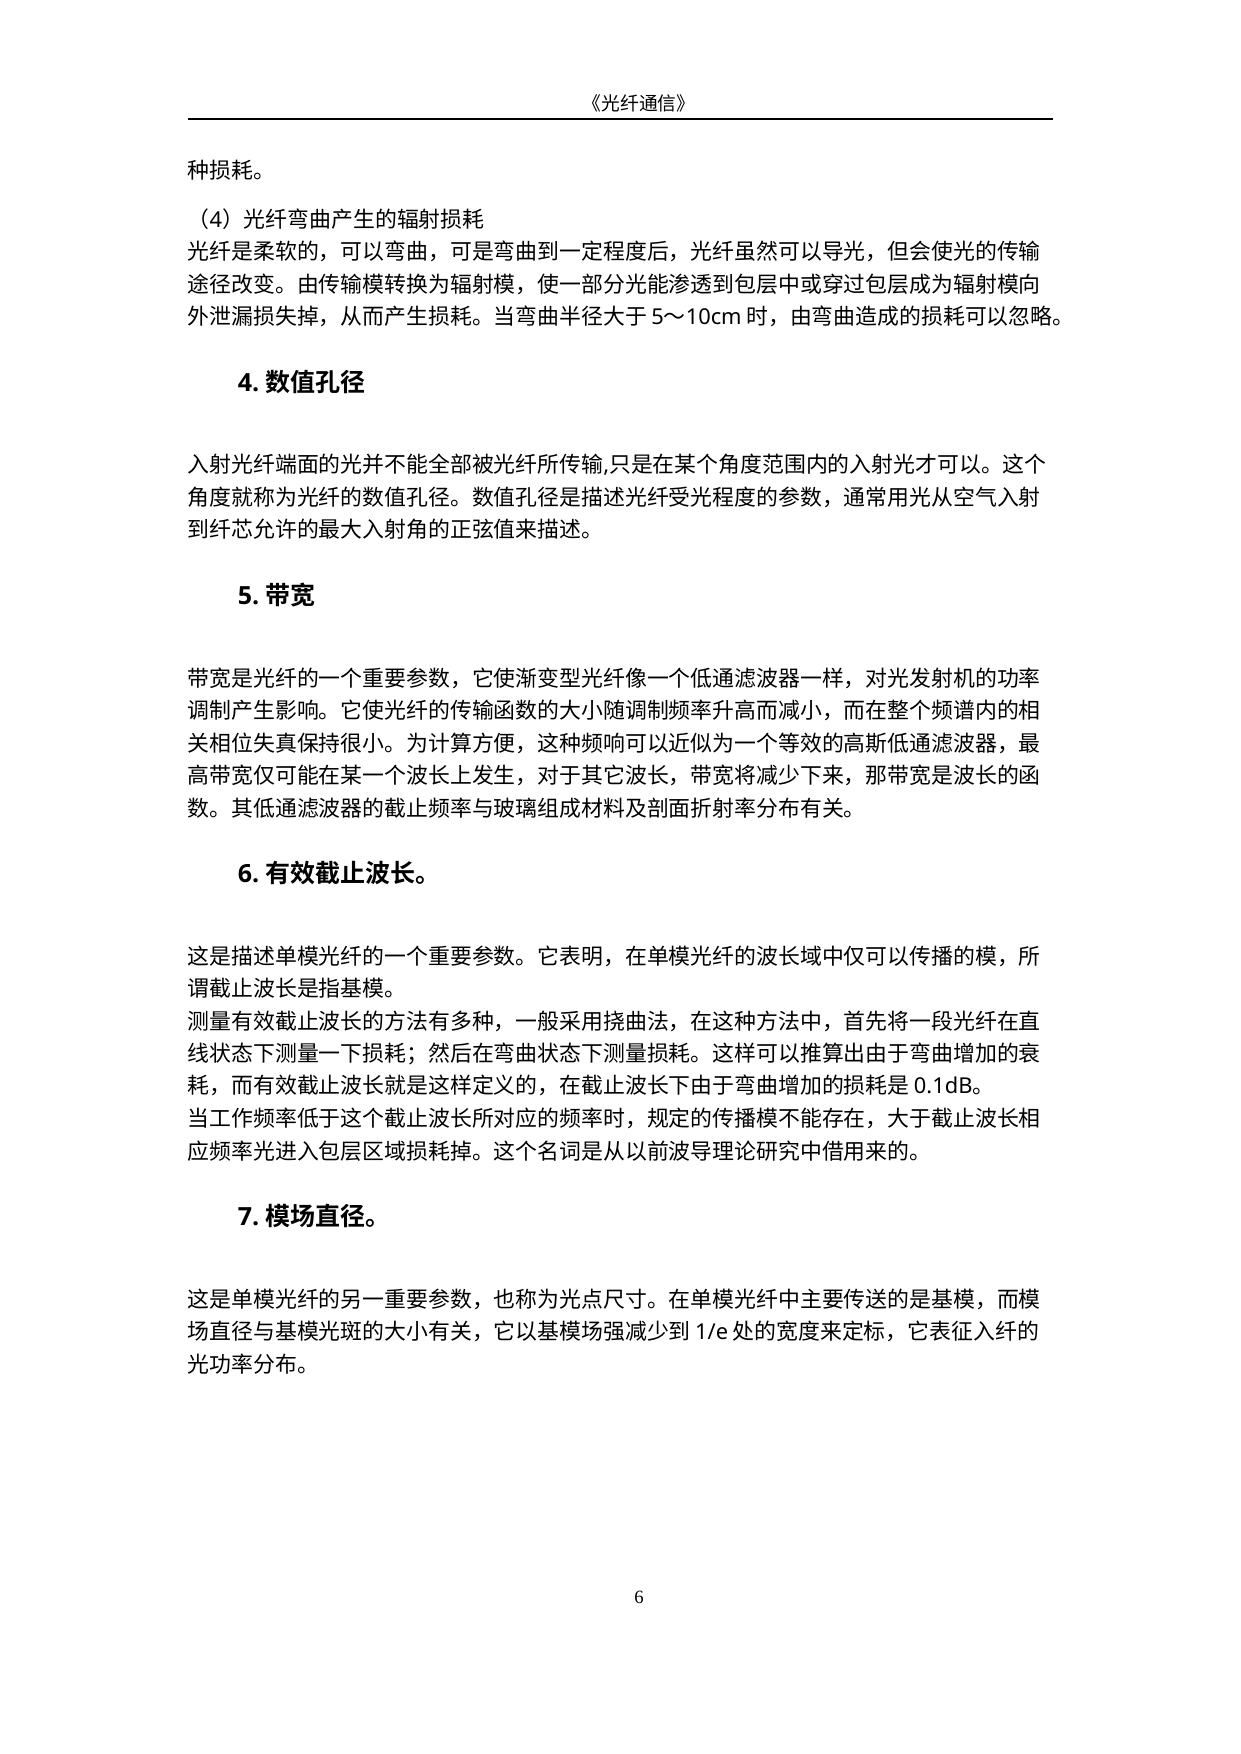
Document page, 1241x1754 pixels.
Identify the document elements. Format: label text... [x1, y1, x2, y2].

subtitle 7. 模场直径。 [187, 1182, 1053, 1247]
text 带宽是光纤的一个重要参数，它使渐变型光纤像一个低通滤波器一样，对光发射机的功率调制产生影响。它使光纤的传输函数的大小随调制频率升高而减小，而在整个频谱内的相关相位失真保持很小。为计算方便，这种频响可以近似为一个等效的高斯低通滤波器，最高带宽仅可能在某一个波长上发生，对于其它波长，带宽将减少下来，那带宽是波长的函数。其低通滤波器的截止频率与玻璃组成材料及剖面折射率分布有关。 [187, 660, 1053, 823]
text 这是描述单模光纤的一个重要参数。它表明，在单模光纤的波长域中仅可以传播的模，所谓截止波长是指基模。 [187, 938, 1053, 1003]
text 入射光纤端面的光并不能全部被光纤所传输,只是在某个角度范围内的入射光才可以。这个角度就称为光纤的数值孔径。数值孔径是描述光纤受光程度的参数，通常用光从空气入射到纤芯允许的最大入射角的正弦值来描述。 [187, 447, 1053, 544]
text 这是单模光纤的另一重要参数，也称为光点尺寸。在单模光纤中主要传送的是基模，而模场直径与基模光斑的大小有关，它以基模场强减少到1/e处的宽度来定标，它表征入纤的光功率分布。 [187, 1281, 1053, 1379]
text （4）光纤弯曲产生的辐射损耗 [187, 201, 1053, 234]
text 光纤是柔软的，可以弯曲，可是弯曲到一定程度后，光纤虽然可以导光，但会使光的传输途径改变。由传输模转换为辐射模，使一部分光能渗透到包层中或穿过包层成为辐射模向外泄漏损失掉，从而产生损耗。当弯曲半径大于5～10cm时，由弯曲造成的损耗可以忽略。 [187, 234, 1053, 331]
subtitle 6. 有效截止波长。 [187, 839, 1053, 904]
subtitle 5. 带宽 [187, 561, 1053, 626]
text 测量有效截止波长的方法有多种，一般采用挠曲法，在这种方法中，首先将一段光纤在直线状态下测量一下损耗；然后在弯曲状态下测量损耗。这样可以推算出由于弯曲增加的衰耗，而有效截止波长就是这样定义的，在截止波长下由于弯曲增加的损耗是0.1dB。 [187, 1003, 1053, 1101]
subtitle 4. 数值孔径 [187, 348, 1053, 413]
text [187, 153, 1053, 186]
text 当工作频率低于这个截止波长所对应的频率时，规定的传播模不能存在，大于截止波长相应频率光进入包层区域损耗掉。这个名词是从以前波导理论研究中借用来的。 [187, 1101, 1053, 1166]
